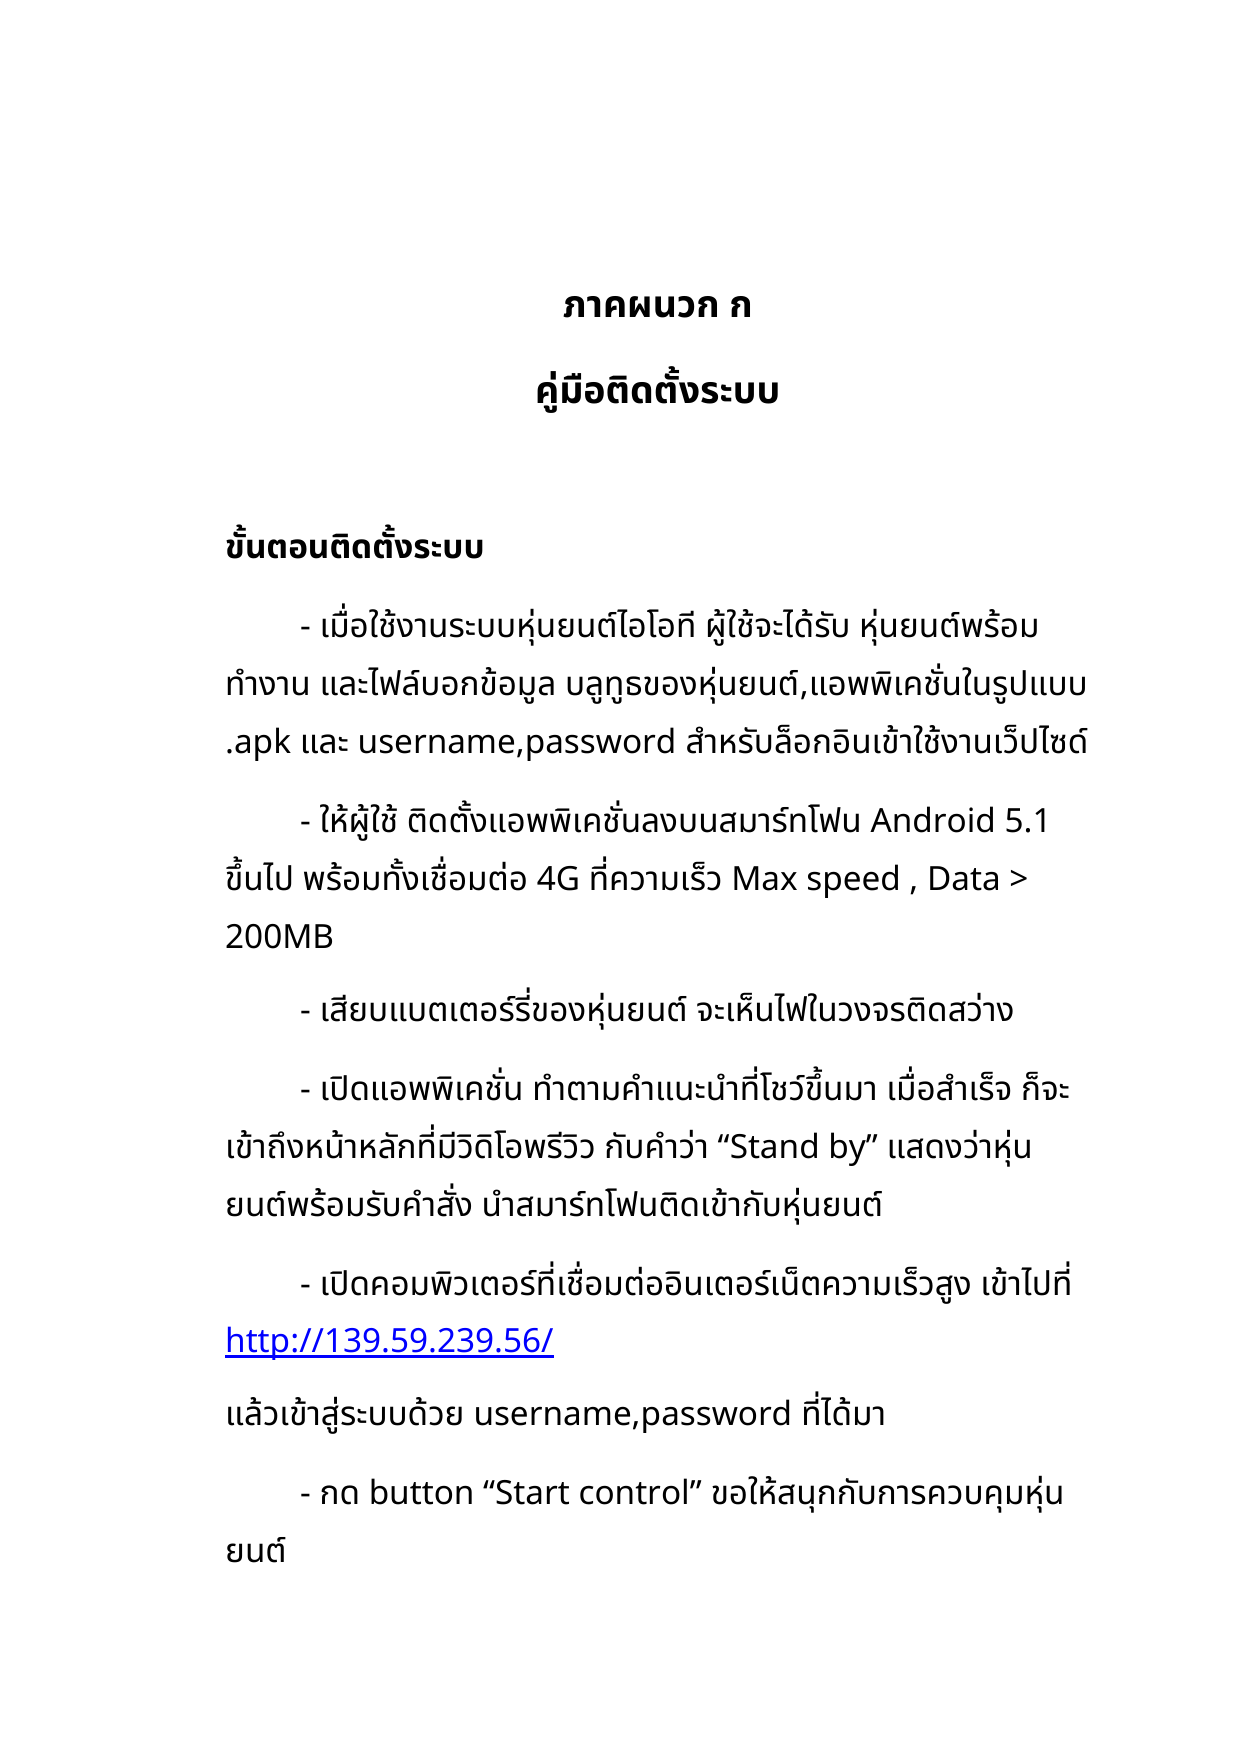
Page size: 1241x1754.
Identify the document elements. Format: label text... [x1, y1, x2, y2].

text แล้วเข้าสู่ระบบด้วย username,password ที่ได้มา [225, 1390, 1090, 1440]
text - เสียบแบตเตอร์รี่ของหุ่นยนต์ จะเห็นไฟในวงจรติดสว่าง [225, 985, 1090, 1036]
text คู่มือติดตั้งระบบ [225, 364, 1090, 421]
text - ให้ผู้ใช้ ติดตั้งแอพพิเคชั่นลงบนสมาร์ทโฟน Android 5.1 ขึ้นไป พร้อมทั้งเชื่อมต่อ 4G ที่ความเร็ว Max speed , Data > 200MB [225, 797, 1090, 958]
text - เปิดคอมพิวเตอร์ที่เชื่อมต่ออินเตอร์เน็ตความเร็วสูง เข้าไปที่ http://139.59.239.56/ [225, 1259, 1090, 1362]
text ขั้นตอนติดตั้งระบบ [225, 523, 1090, 573]
text - กด button “Start control” ขอให้สนุกกับการควบคุมหุ่นยนต์ [225, 1469, 1090, 1577]
text - เปิดแอพพิเคชั่น ทำตามคำแนะนำที่โชว์ขึ้นมา เมื่อสำเร็จ ก็จะเข้าถึงหน้าหลักที่มีวิดิโอพรีวิว กับคำว่า “Stand by” แสดงว่าหุ่นยนต์พร้อมรับคำสั่ง นำสมาร์ทโฟนติดเข้ากับหุ่นยนต์ [225, 1064, 1090, 1231]
text - เมื่อใช้งานระบบหุ่นยนต์ไอโอที ผู้ใช้จะได้รับ หุ่นยนต์พร้อมทำงาน และไฟล์บอกข้อมูล บลูทูธของหุ่นยนต์,แอพพิเคชั่นในรูปแบบ .apk และ username,password สำหรับล็อกอินเข้าใช้งานเว็ปไซด์ [225, 602, 1090, 768]
text ภาคผนวก ก [225, 278, 1090, 335]
